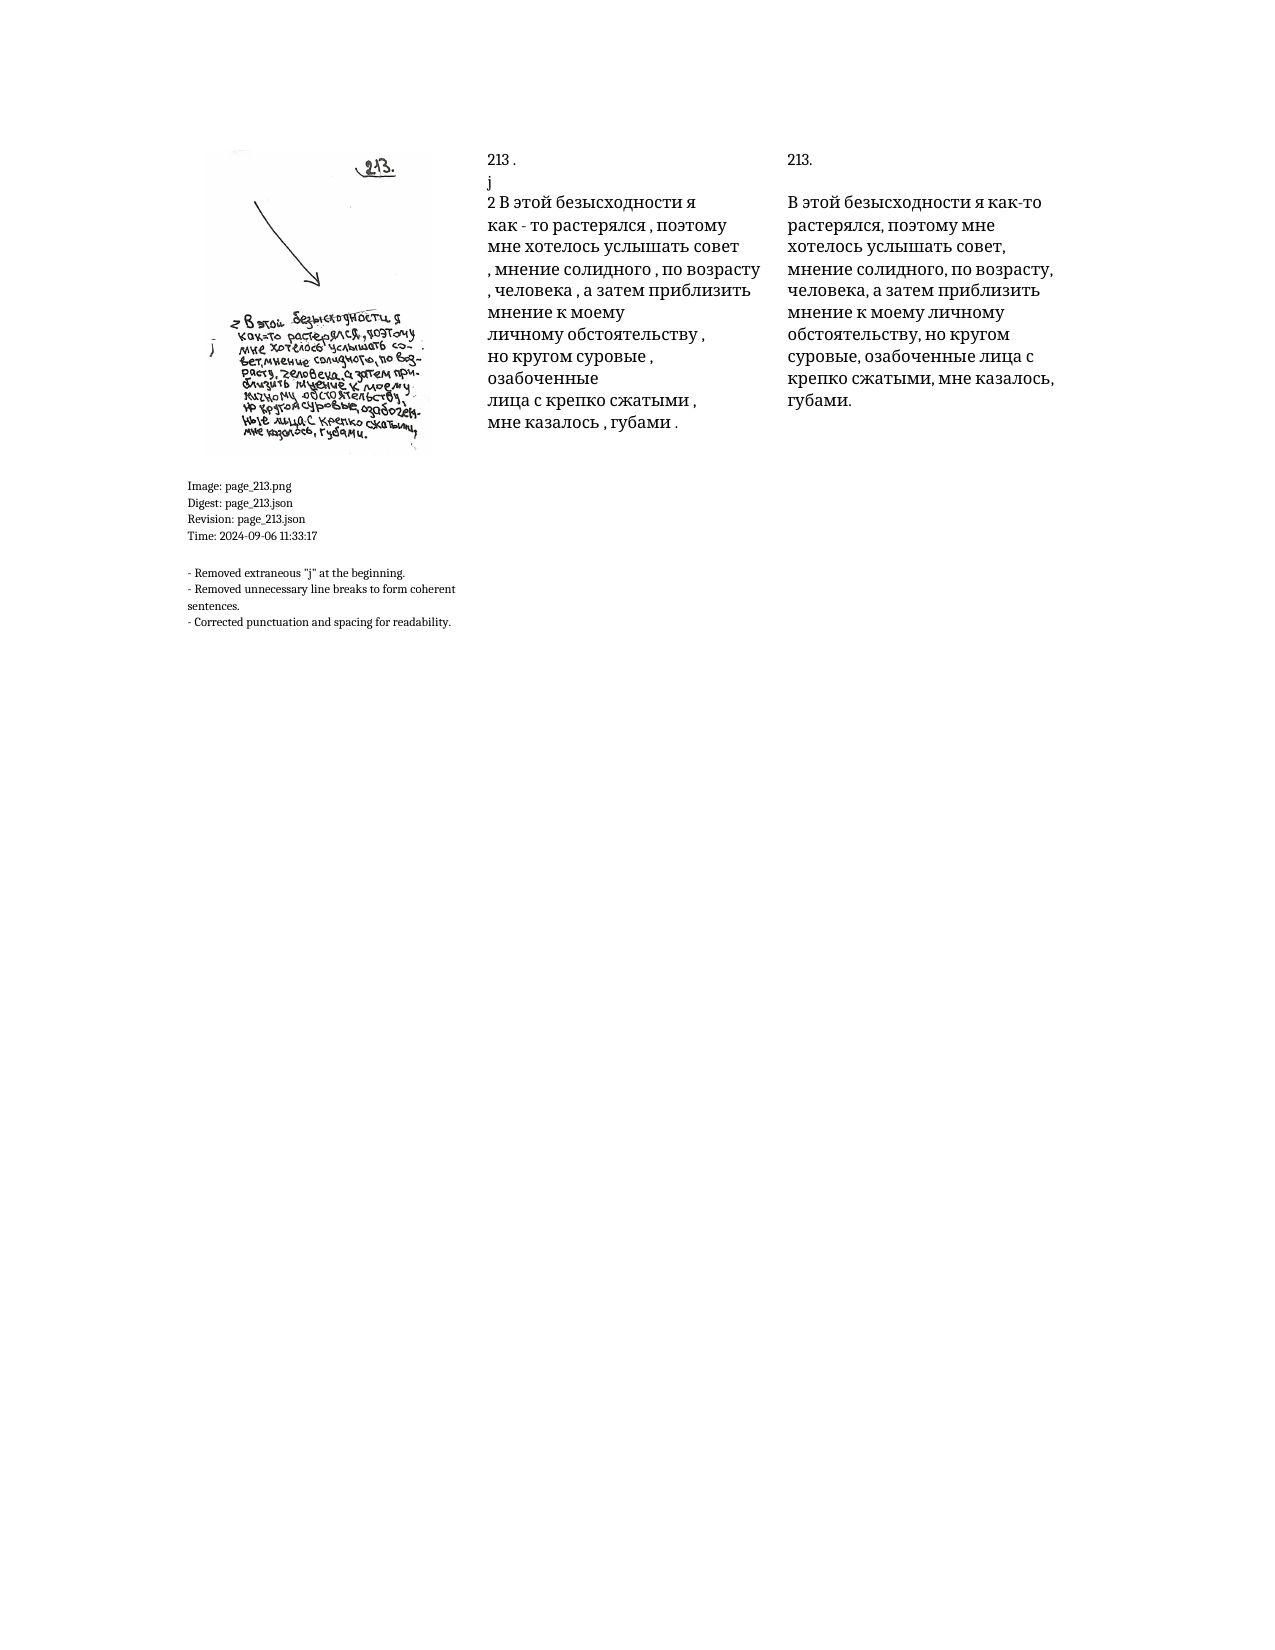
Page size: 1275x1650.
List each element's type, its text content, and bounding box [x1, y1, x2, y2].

picture [206, 150, 432, 455]
table_header Image: page_213.png Digest: page_213.json Revision: page_213.json Time: 2024-09-06 11:33:17 - Removed extraneous "j" at the beginning. - Removed unnecessary line breaks to form coherent sentences. - Corrected punctuation and spacing for readability. [176, 150, 476, 1500]
table_header 213. В этой безысходности я как-то растерялся, поэтому мне хотелось услышать совет, мнение солидного, по возрасту, человека, а затем приблизить мнение к моему личному обстоятельству, но кругом суровые, озабоченные лица с крепко сжатыми, мне казалось, губами. [776, 150, 1076, 1500]
table_header 213 . j 2 В этой безысходности я как - то растерялся , поэтому мне хотелось услышать совет , мнение солидного , по возрасту , человека , а затем приблизить мнение к моему личному обстоятельству , но кругом суровые , озабоченные лица с крепко сжатыми , мне казалось , губами . [476, 150, 776, 1500]
